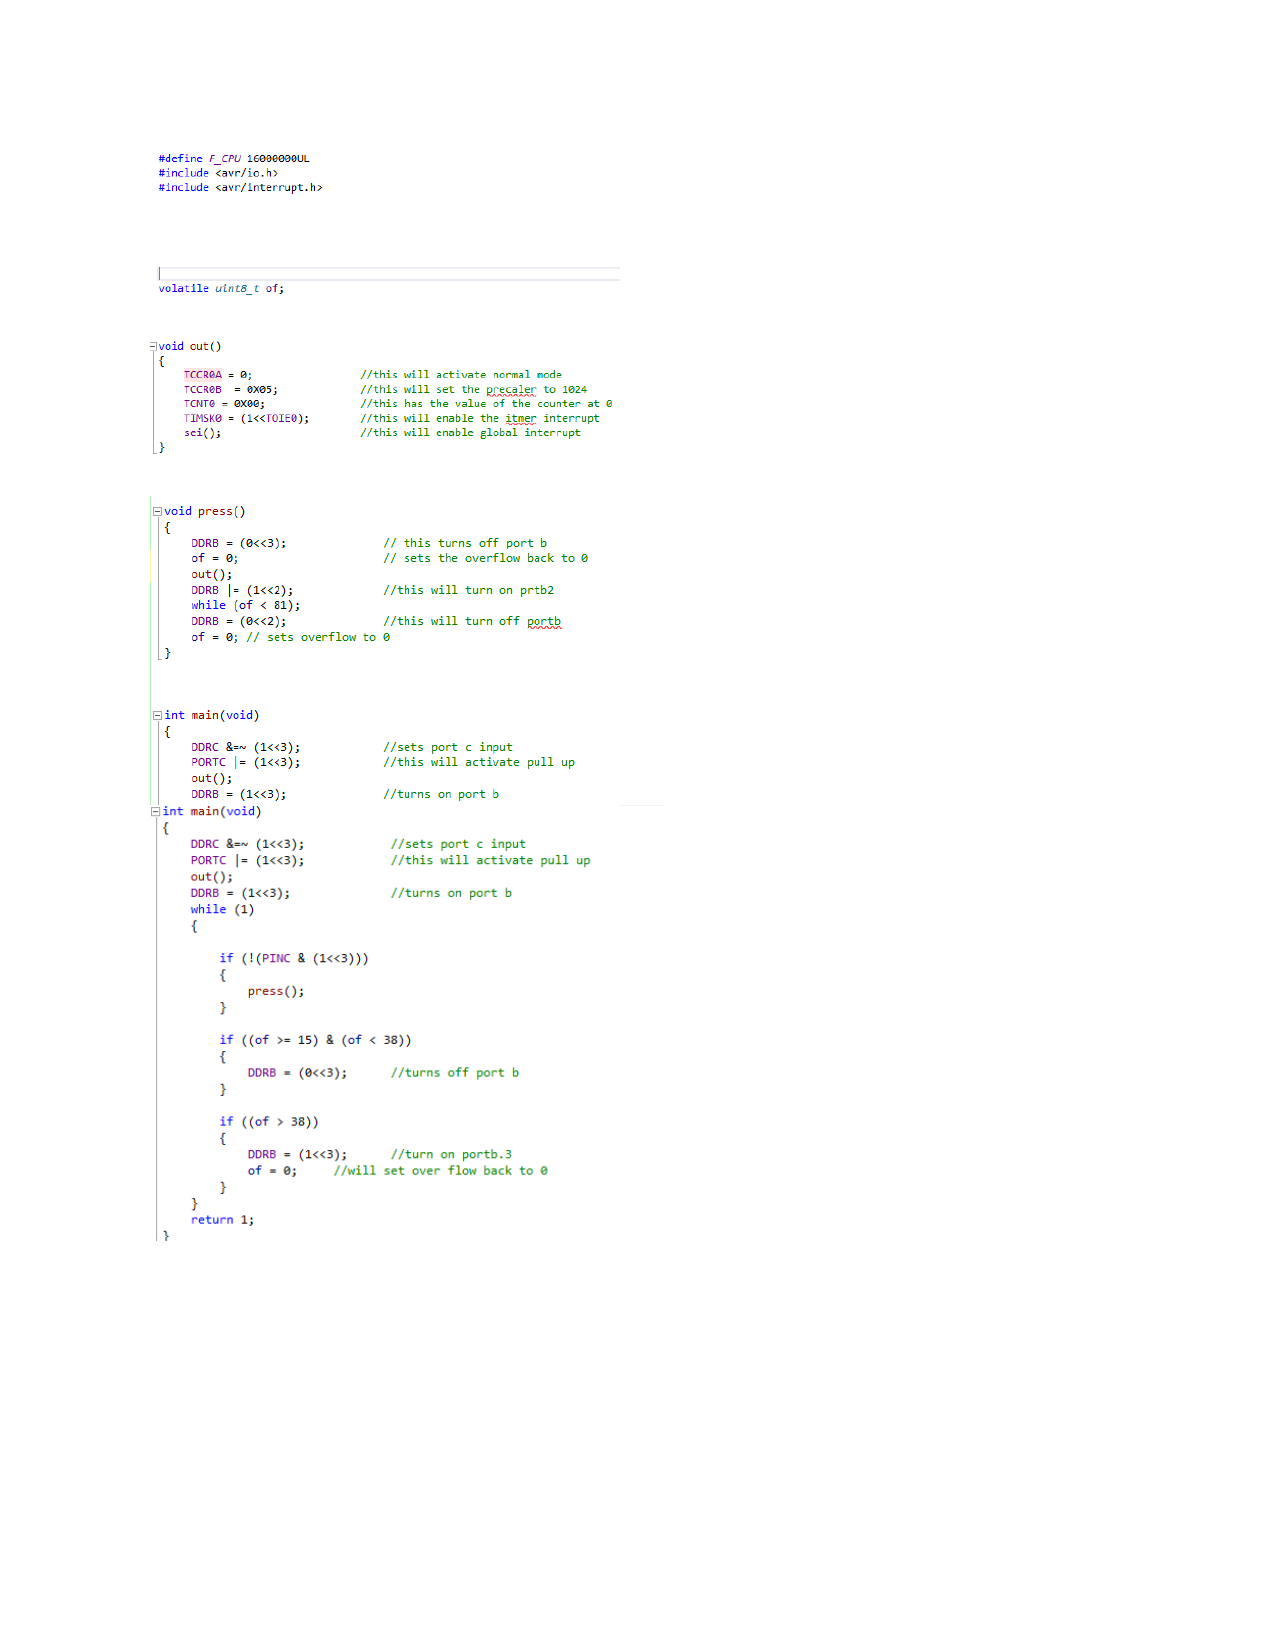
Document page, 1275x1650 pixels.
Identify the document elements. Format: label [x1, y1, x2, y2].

picture [150, 150, 665, 1241]
